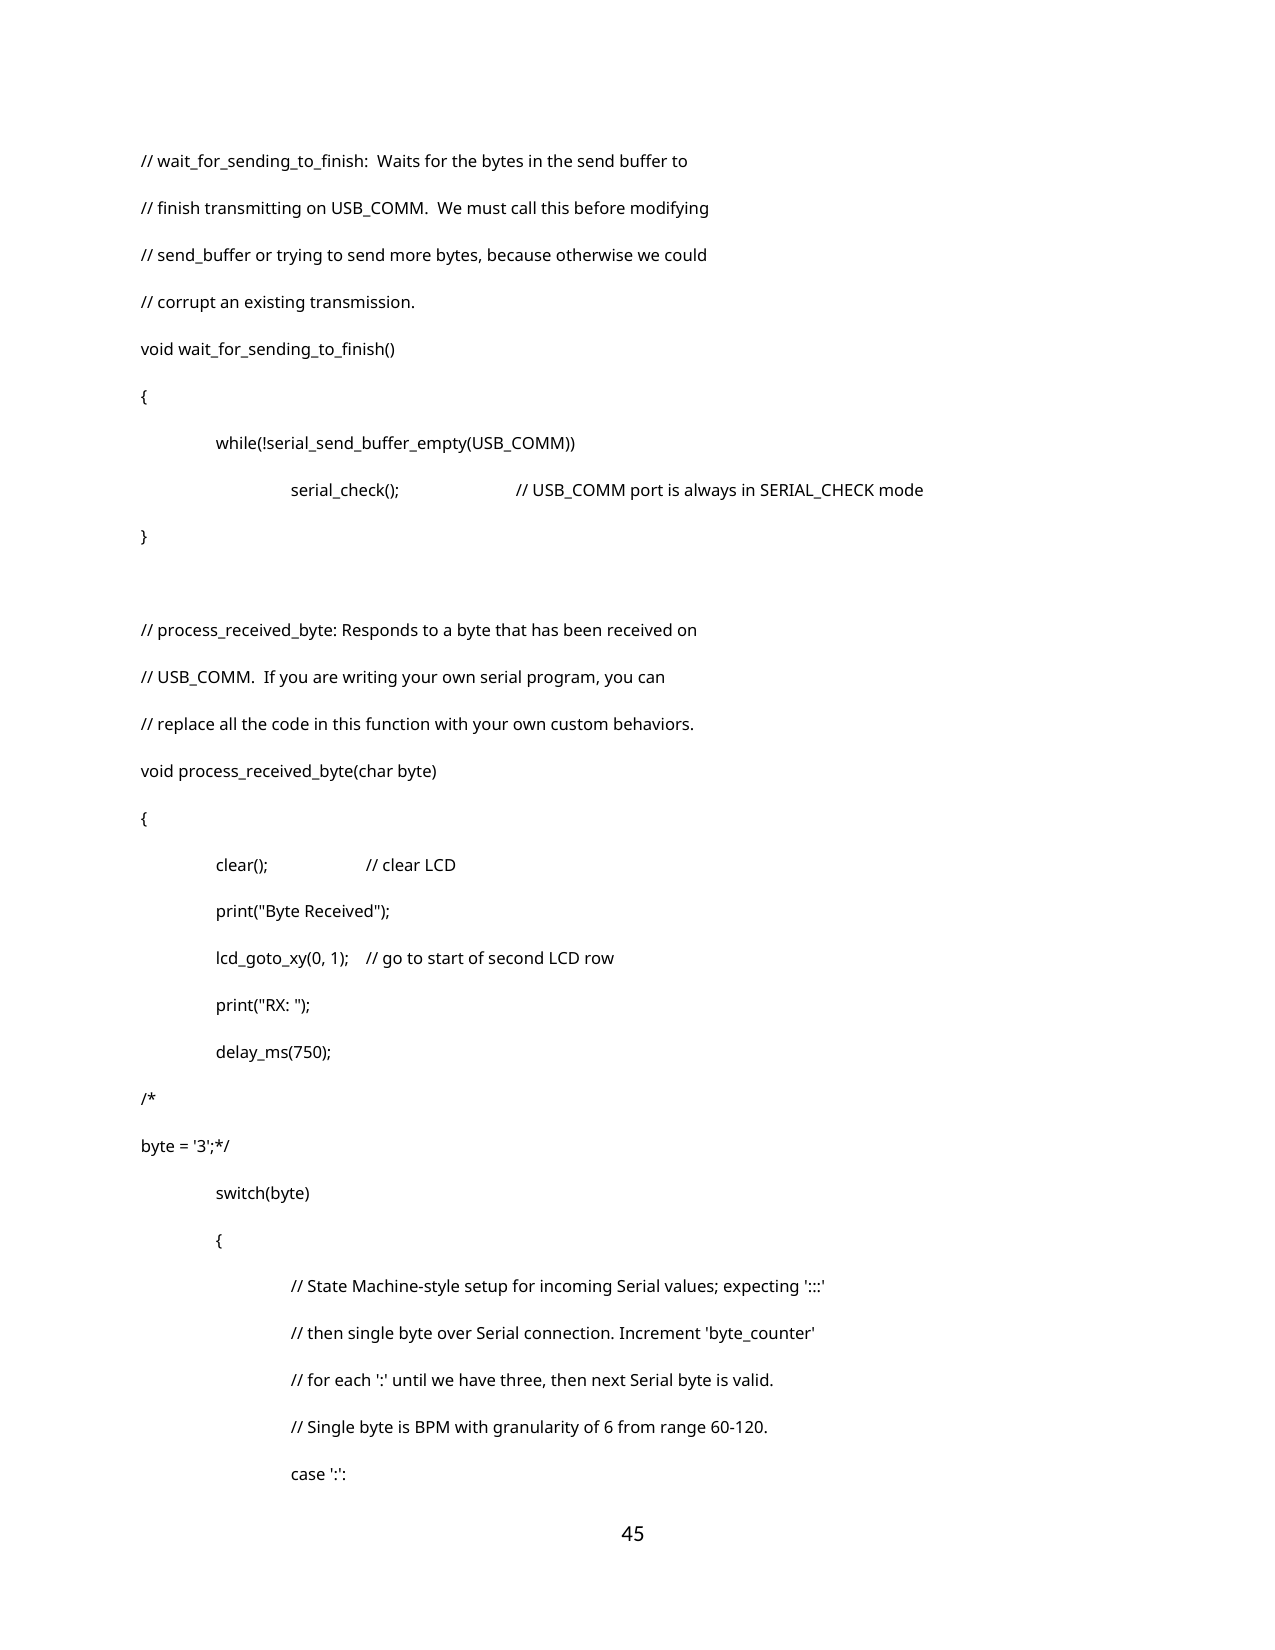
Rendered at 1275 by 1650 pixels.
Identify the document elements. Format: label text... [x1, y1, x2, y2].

text case ':': [141, 1462, 1125, 1485]
text // replace all the code in this function with your own custom behaviors. [141, 712, 1125, 735]
text delay_ms(750); [141, 1041, 1125, 1063]
text print("RX: "); [141, 994, 1125, 1016]
text // State Machine-style setup for incoming Serial values; expecting ':::' [141, 1275, 1125, 1298]
text while(!serial_send_buffer_empty(USB_COMM)) [141, 431, 1125, 454]
text // finish transmitting on USB_COMM. We must call this before modifying [141, 197, 1125, 219]
text // USB_COMM. If you are writing your own serial program, you can [141, 666, 1125, 688]
text serial_check(); // USB_COMM port is always in SERIAL_CHECK mode [141, 478, 1125, 501]
text switch(byte) [141, 1181, 1125, 1204]
text void wait_for_sending_to_finish() [141, 337, 1125, 360]
text // then single byte over Serial connection. Increment 'byte_counter' [141, 1322, 1125, 1344]
text // corrupt an existing transmission. [141, 291, 1125, 313]
text clear(); // clear LCD [141, 853, 1125, 876]
text // for each ':' until we have three, then next Serial byte is valid. [141, 1369, 1125, 1391]
text /* [141, 1087, 1125, 1110]
text lcd_goto_xy(0, 1); // go to start of second LCD row [141, 947, 1125, 969]
text // Single byte is BPM with granularity of 6 from range 60-120. [141, 1416, 1125, 1438]
text // send_buffer or trying to send more bytes, because otherwise we could [141, 244, 1125, 266]
text { [141, 1228, 1125, 1251]
text // wait_for_sending_to_finish: Waits for the bytes in the send buffer to [141, 150, 1125, 173]
text print("Byte Received"); [141, 900, 1125, 923]
text { [141, 806, 1125, 829]
text // process_received_byte: Responds to a byte that has been received on [141, 619, 1125, 641]
text { [141, 384, 1125, 407]
text byte = '3';*/ [141, 1134, 1125, 1157]
text void process_received_byte(char byte) [141, 759, 1125, 782]
text } [141, 525, 1125, 548]
